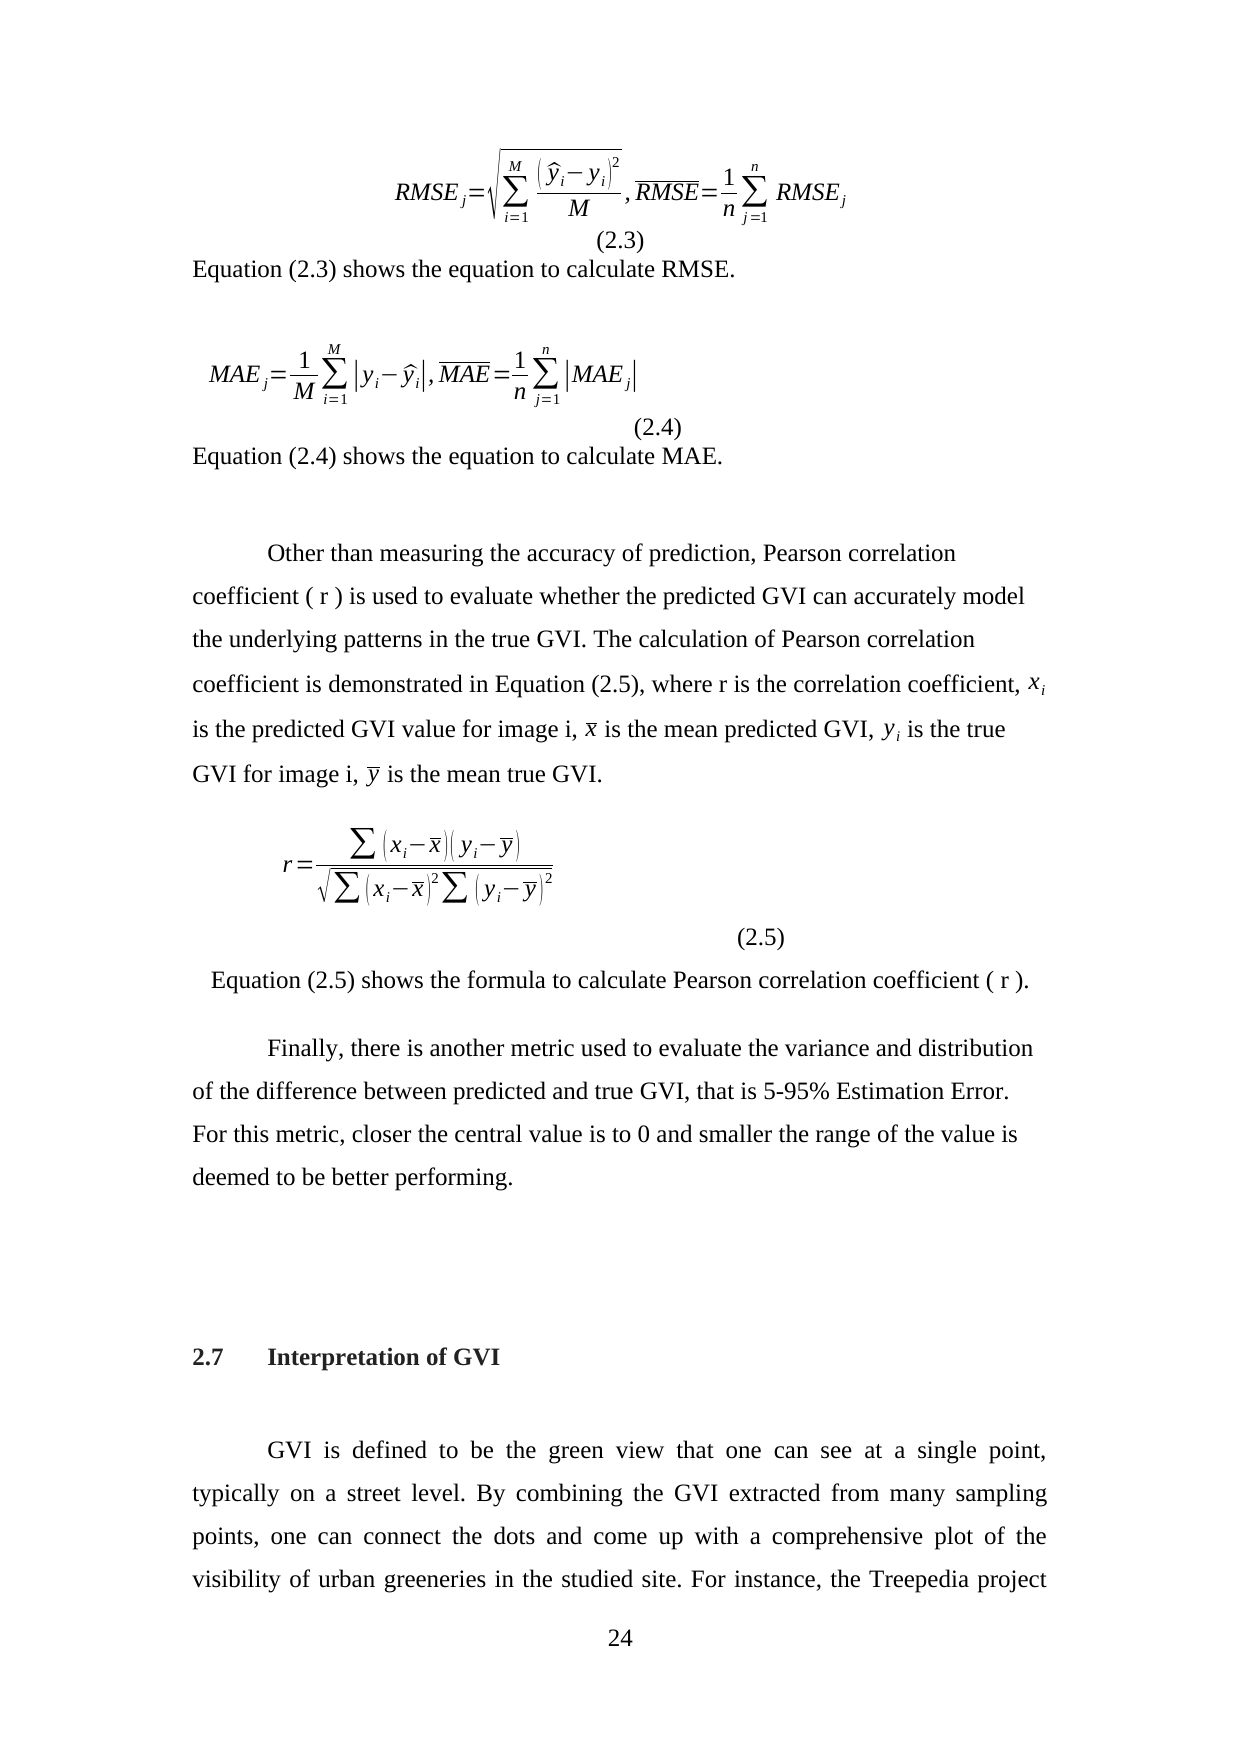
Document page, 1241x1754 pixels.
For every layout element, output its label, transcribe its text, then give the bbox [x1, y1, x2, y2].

subtitle 2.7 Interpretation of GVI [192, 1342, 1048, 1370]
text Other than measuring the accuracy of prediction, Pearson correlation coefficient ( r ) is used to evaluate whether the predicted GVI can accurately model the underlying patterns in the true GVI. The calculation of Pearson correlation coefficient is demonstrated in Equation (2.5), where r is the correlation coefficient, is the predicted GVI value for image i, is the mean predicted GVI, is the true GVI for image i, is the mean true GVI. [192, 538, 1048, 788]
text (2.3) [192, 148, 1048, 254]
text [192, 1435, 1048, 1593]
text Finally, there is another metric used to evaluate the variance and distribution of the difference between predicted and true GVI, that is 5-95% Estimation Error. For this metric, closer the central value is to 0 and smaller the range of the value is deemed to be better performing. [192, 1033, 1048, 1191]
text Equation (2.4) shows the equation to calculate MAE. [192, 441, 1048, 470]
text Equation (2.3) shows the equation to calculate RMSE. [192, 254, 1048, 283]
text (2.5) Equation (2.5) shows the formula to calculate Pearson correlation coefficient ( r ). [192, 827, 1048, 993]
text (2.4) [192, 340, 1048, 441]
